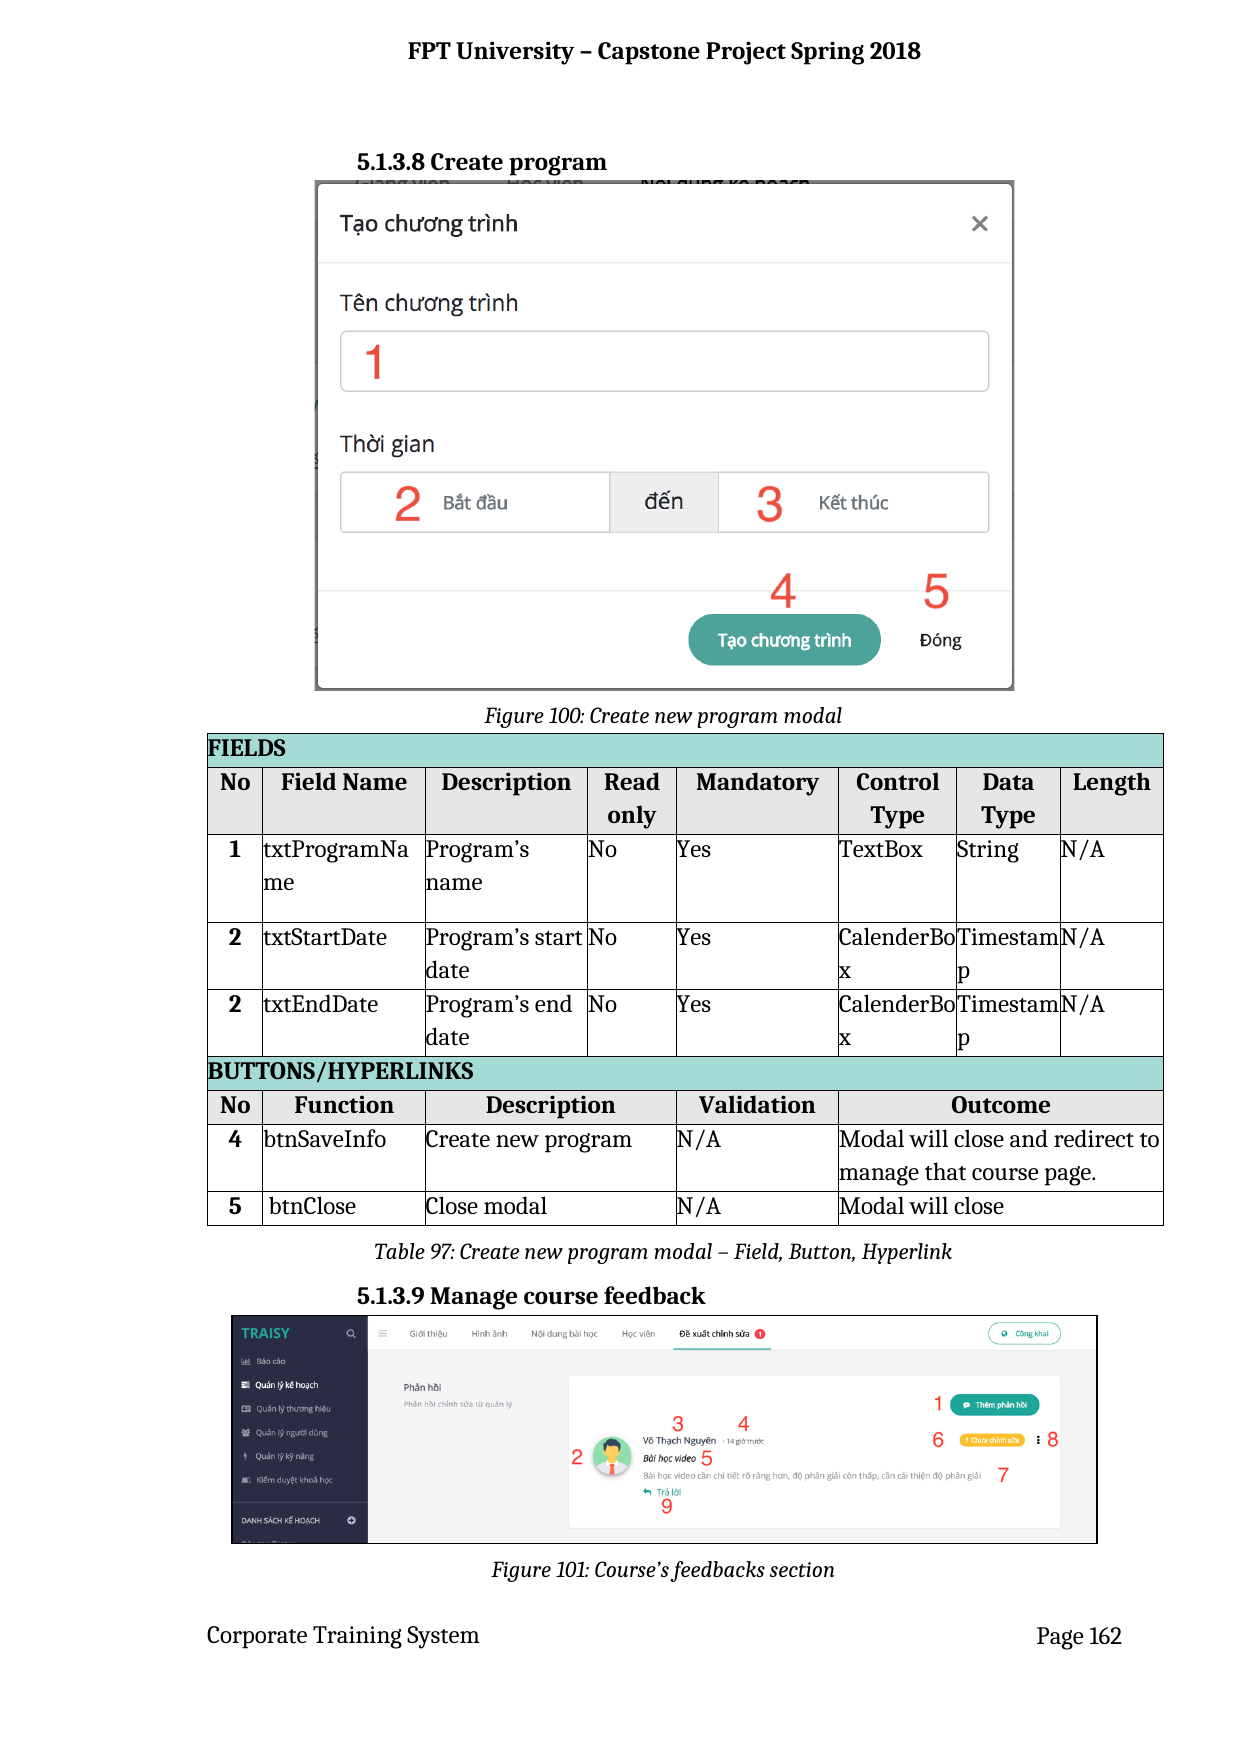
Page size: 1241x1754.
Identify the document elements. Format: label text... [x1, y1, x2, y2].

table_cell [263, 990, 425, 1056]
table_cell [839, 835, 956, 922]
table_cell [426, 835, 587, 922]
subtitle 5.1.3.8 Create program [357, 148, 1124, 176]
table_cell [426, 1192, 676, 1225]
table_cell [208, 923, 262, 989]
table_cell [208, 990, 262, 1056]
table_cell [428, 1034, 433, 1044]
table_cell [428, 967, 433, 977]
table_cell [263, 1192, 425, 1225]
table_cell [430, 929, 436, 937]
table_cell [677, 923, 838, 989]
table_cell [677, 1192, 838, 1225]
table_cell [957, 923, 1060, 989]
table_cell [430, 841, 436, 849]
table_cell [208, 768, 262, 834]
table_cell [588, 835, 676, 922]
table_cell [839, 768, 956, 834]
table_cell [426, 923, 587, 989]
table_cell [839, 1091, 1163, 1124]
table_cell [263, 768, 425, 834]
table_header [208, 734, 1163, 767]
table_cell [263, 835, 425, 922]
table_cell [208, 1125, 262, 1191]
text Figure 100: Create new program modal [207, 703, 1122, 729]
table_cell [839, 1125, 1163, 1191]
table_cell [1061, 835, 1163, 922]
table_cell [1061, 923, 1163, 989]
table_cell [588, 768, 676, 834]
picture [314, 180, 1015, 691]
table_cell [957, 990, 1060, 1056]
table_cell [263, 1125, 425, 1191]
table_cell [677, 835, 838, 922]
text Figure 101: Course’s feedbacks section [207, 1557, 1122, 1583]
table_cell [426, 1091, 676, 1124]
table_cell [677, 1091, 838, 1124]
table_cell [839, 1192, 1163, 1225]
list Table 97: Create new program modal – Field, Button, Hyperlink [207, 1239, 1122, 1265]
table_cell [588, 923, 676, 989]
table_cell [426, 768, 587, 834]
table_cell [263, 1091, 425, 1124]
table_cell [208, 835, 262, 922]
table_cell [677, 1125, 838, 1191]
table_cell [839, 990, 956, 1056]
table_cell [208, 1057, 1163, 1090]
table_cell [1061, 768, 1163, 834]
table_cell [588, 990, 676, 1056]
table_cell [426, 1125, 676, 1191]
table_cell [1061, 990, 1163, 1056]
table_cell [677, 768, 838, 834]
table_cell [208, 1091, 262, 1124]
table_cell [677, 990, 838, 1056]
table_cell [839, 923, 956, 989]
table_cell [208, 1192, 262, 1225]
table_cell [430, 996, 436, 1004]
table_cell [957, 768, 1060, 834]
picture [233, 1316, 1096, 1543]
subtitle 5.1.3.9 Manage course feedback [357, 1282, 1124, 1310]
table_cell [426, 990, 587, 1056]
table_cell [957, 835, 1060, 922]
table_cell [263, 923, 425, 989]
